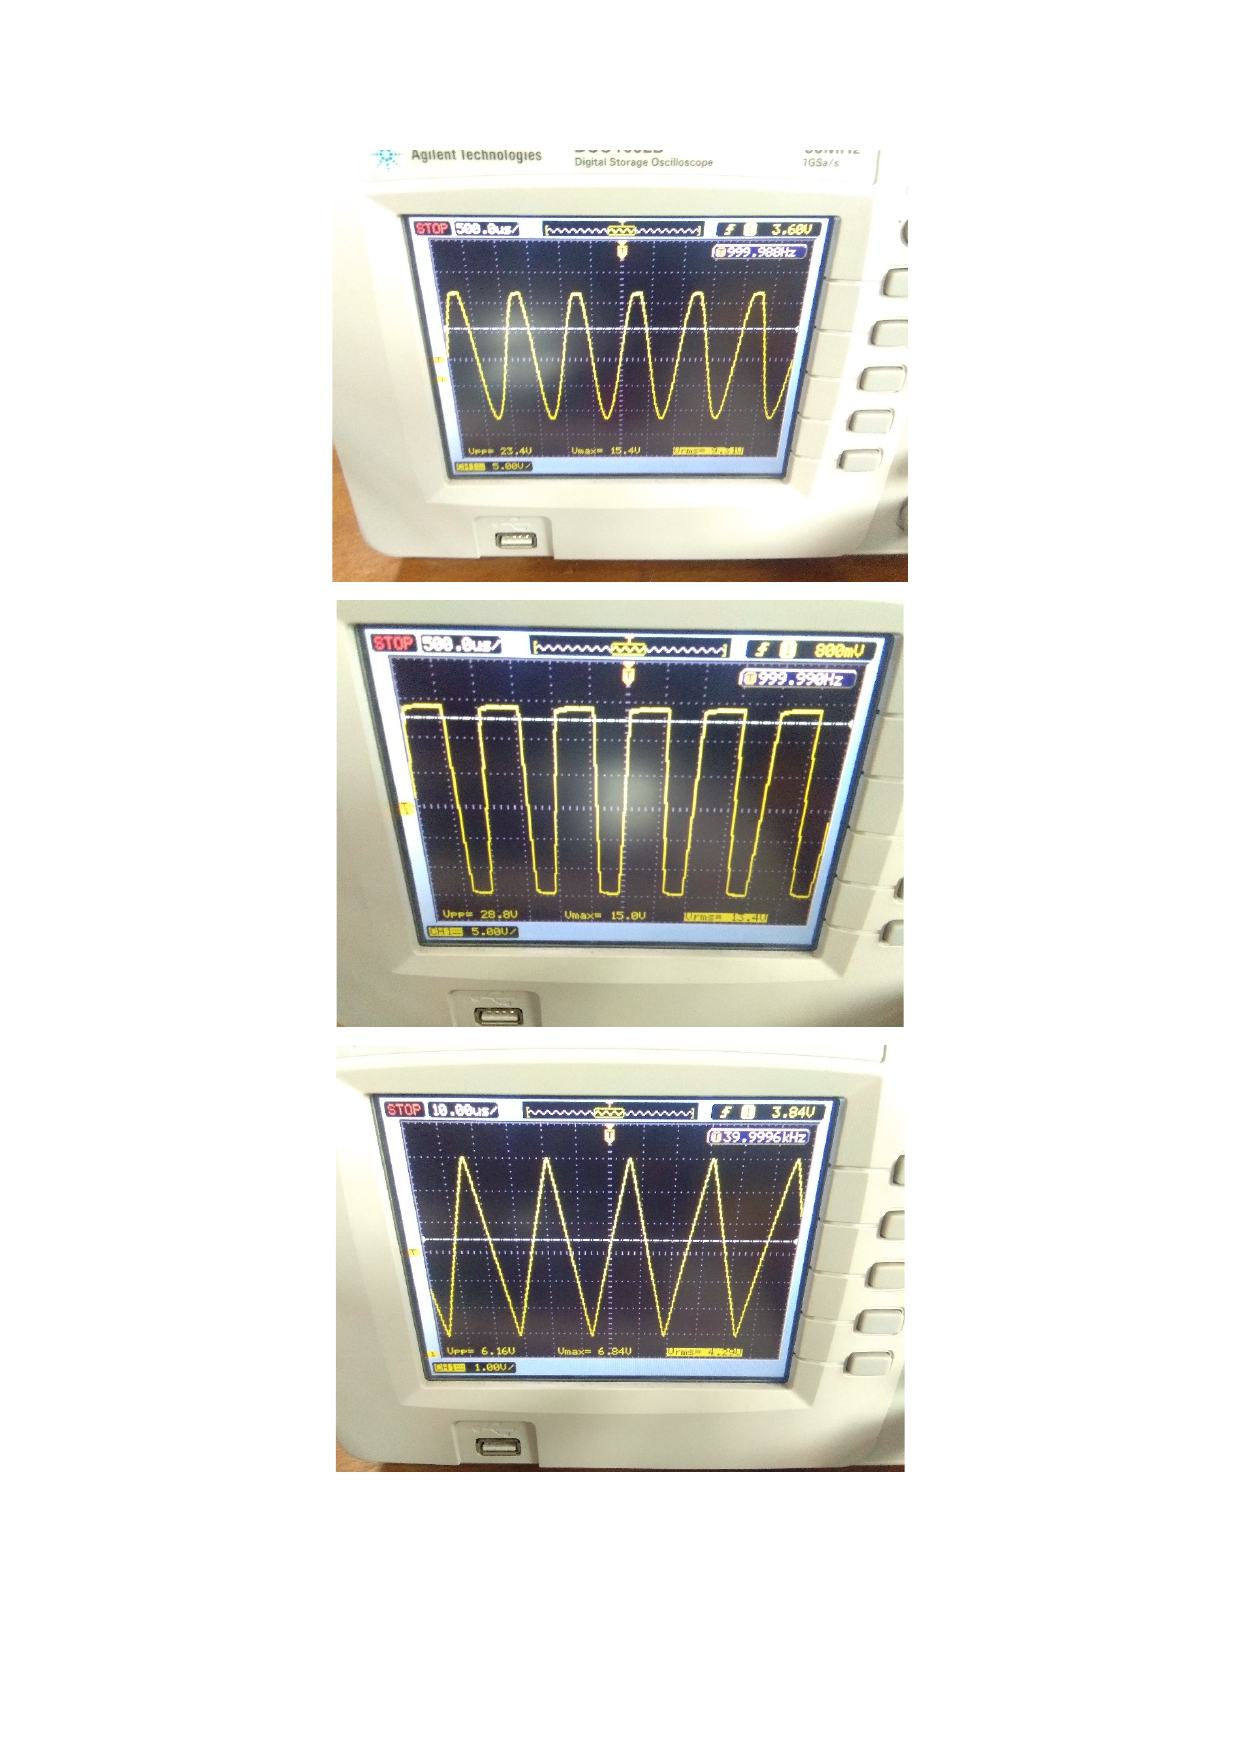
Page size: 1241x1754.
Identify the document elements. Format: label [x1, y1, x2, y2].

picture [336, 600, 904, 1027]
picture [335, 1045, 905, 1472]
picture [332, 150, 908, 582]
